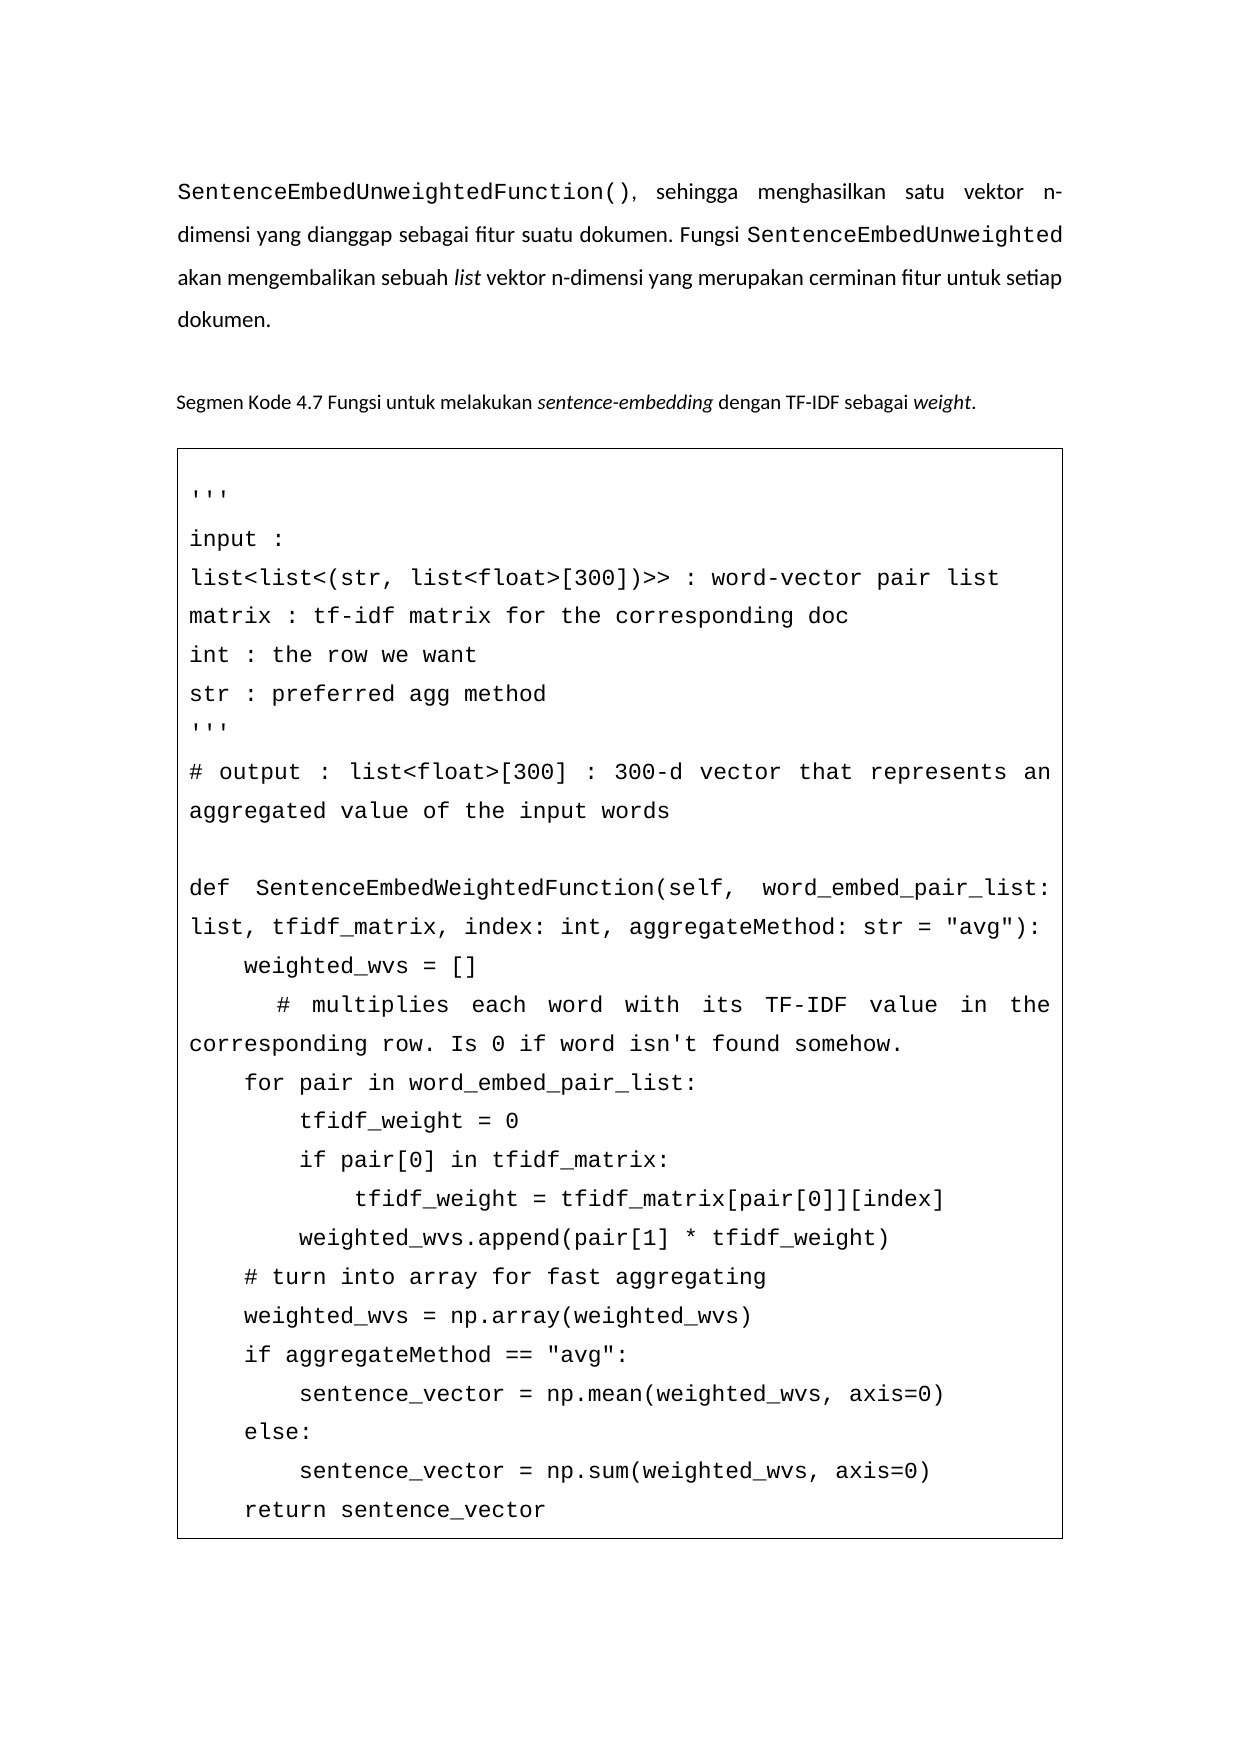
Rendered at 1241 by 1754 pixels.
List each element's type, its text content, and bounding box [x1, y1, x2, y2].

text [177, 177, 1063, 333]
text Segmen Kode 4.7 Fungsi untuk melakukan sentence-embedding dengan TF-IDF sebagai weight. [176, 389, 1063, 415]
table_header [178, 449, 1062, 1537]
